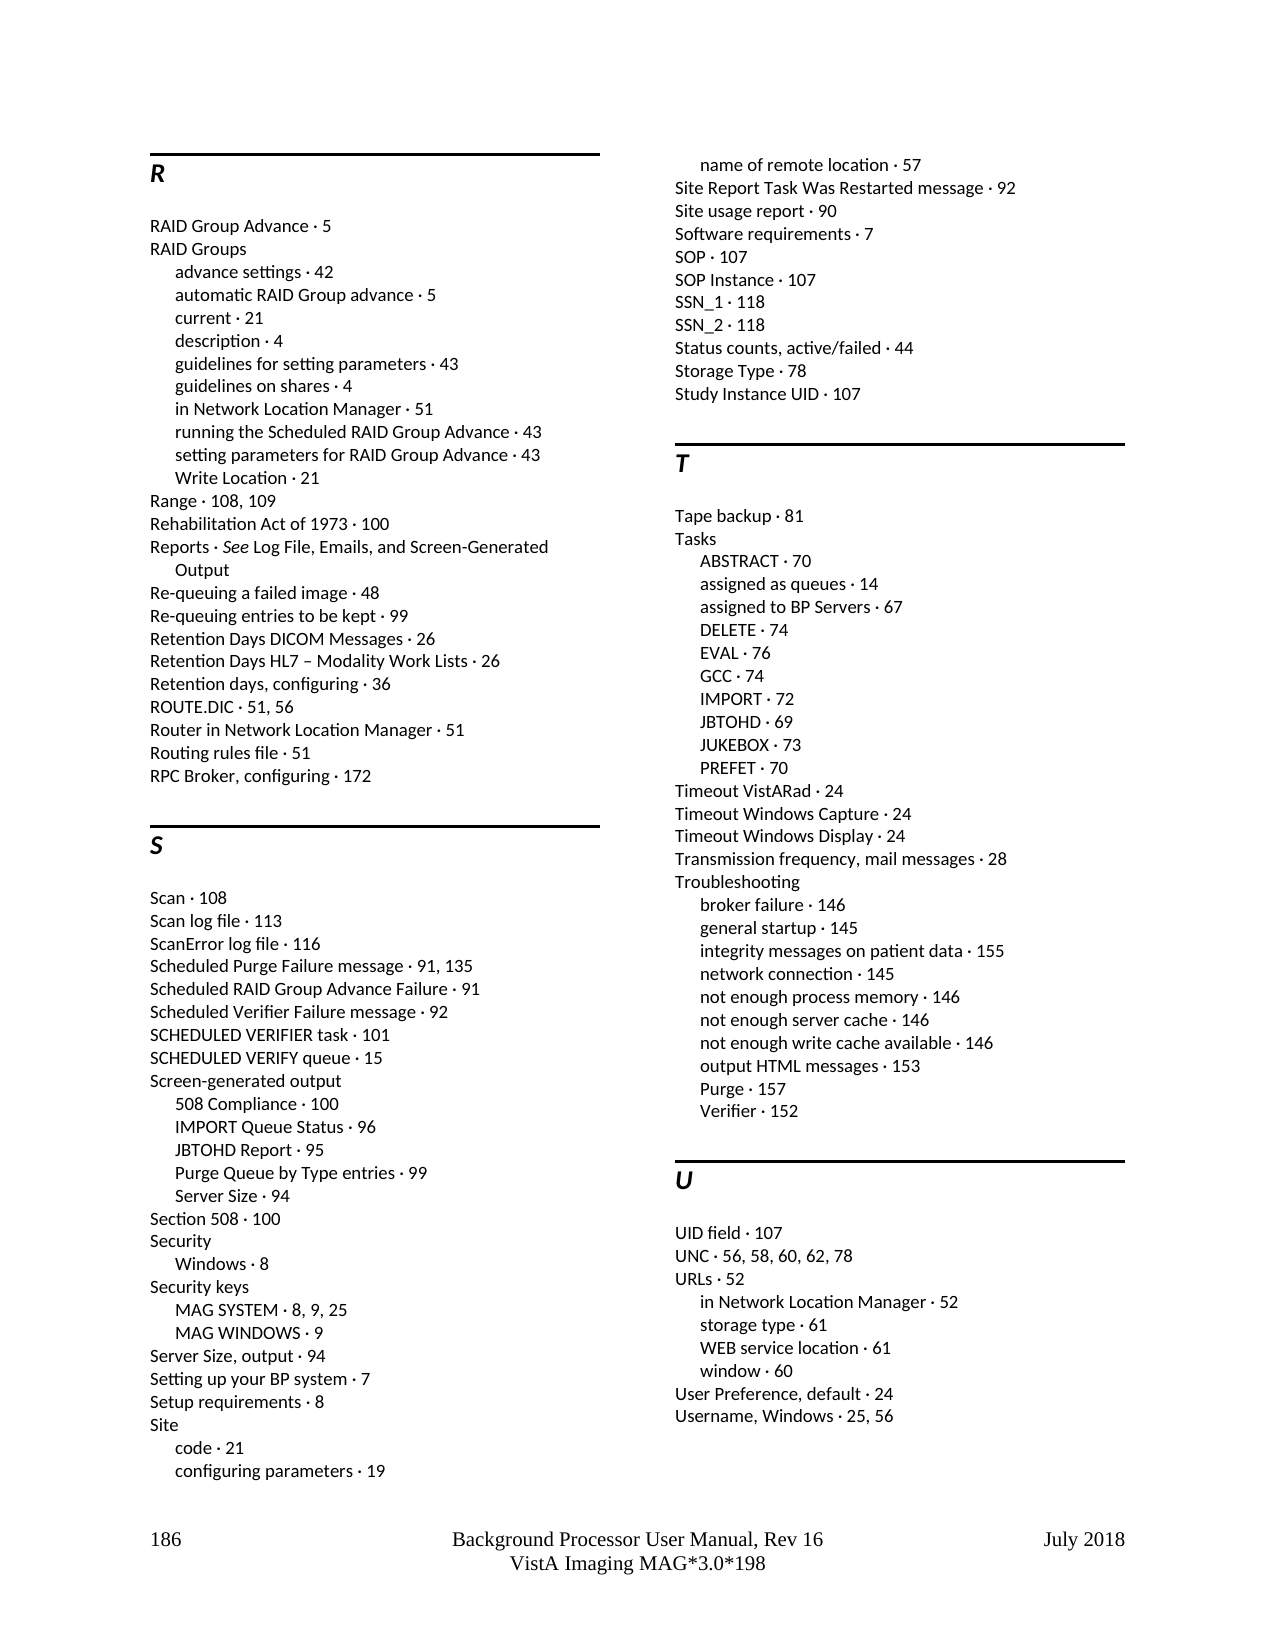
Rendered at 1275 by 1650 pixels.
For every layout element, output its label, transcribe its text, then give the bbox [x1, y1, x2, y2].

text Verifier · 152 [700, 1100, 1125, 1123]
text Timeout VistARad · 24 [675, 779, 1125, 802]
text JUKEBOX · 73 [700, 733, 1125, 756]
text Write Location · 21 [175, 466, 600, 489]
text Scheduled Purge Failure message · 91, 135 [150, 954, 600, 977]
text GCC · 74 [700, 664, 1125, 687]
text Server Size · 94 [175, 1184, 600, 1207]
text advance settings · 42 [175, 260, 600, 283]
text Storage Type · 78 [675, 359, 1125, 382]
text Retention Days DICOM Messages · 26 [150, 627, 600, 650]
text network connection · 145 [700, 962, 1125, 985]
text Timeout Windows Display · 24 [675, 825, 1125, 848]
text DELETE · 74 [700, 618, 1125, 641]
text Purge Queue by Type entries · 99 [175, 1161, 600, 1184]
text Timeout Windows Capture · 24 [675, 802, 1125, 825]
text Study Instance UID · 107 [675, 382, 1125, 405]
text Reports · See Log File, Emails, and Screen-Generated Output [150, 535, 600, 581]
text broker failure · 146 [700, 893, 1125, 916]
text in Network Location Manager · 51 [175, 398, 600, 421]
text setting parameters for RAID Group Advance · 43 [175, 443, 600, 466]
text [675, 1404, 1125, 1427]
text Router in Network Location Manager · 51 [150, 718, 600, 741]
text general startup · 145 [700, 916, 1125, 939]
text Setting up your BP system · 7 [150, 1367, 600, 1390]
text storage type · 61 [700, 1313, 1125, 1336]
text Tape backup · 81 [675, 504, 1125, 527]
text Re-queuing entries to be kept · 99 [150, 604, 600, 627]
text MAG SYSTEM · 8, 9, 25 [175, 1298, 600, 1321]
text Routing rules file · 51 [150, 741, 600, 764]
subtitle T [675, 446, 1125, 479]
text Site [150, 1413, 600, 1436]
text RPC Broker, configuring · 172 [150, 764, 600, 787]
text EVAL · 76 [700, 641, 1125, 664]
text Setup requirements · 8 [150, 1390, 600, 1413]
text UID field · 107 [675, 1221, 1125, 1244]
text ABSTRACT · 70 [700, 550, 1125, 573]
text description · 4 [175, 329, 600, 352]
text Screen-generated output [150, 1069, 600, 1092]
text RAID Groups [150, 237, 600, 260]
text not enough server cache · 146 [700, 1008, 1125, 1031]
text code · 21 [175, 1436, 600, 1459]
text Security keys [150, 1275, 600, 1298]
text IMPORT Queue Status · 96 [175, 1115, 600, 1138]
text current · 21 [175, 306, 600, 329]
text SSN_2 · 118 [675, 313, 1125, 336]
text window · 60 [700, 1359, 1125, 1382]
text SSN_1 · 118 [675, 291, 1125, 313]
text 508 Compliance · 100 [175, 1092, 600, 1115]
text RAID Group Advance · 5 [150, 214, 600, 237]
text Site usage report · 90 [675, 199, 1125, 222]
text Scheduled Verifier Failure message · 92 [150, 1000, 600, 1023]
subtitle U [675, 1163, 1125, 1196]
text in Network Location Manager · 52 [700, 1290, 1125, 1313]
text running the Scheduled RAID Group Advance · 43 [175, 421, 600, 443]
text Server Size, output · 94 [150, 1344, 600, 1367]
text name of remote location · 57 [700, 153, 1125, 176]
text Scan log file · 113 [150, 909, 600, 932]
text ScanError log file · 116 [150, 932, 600, 954]
text Re-queuing a failed image · 48 [150, 581, 600, 604]
text IMPORT · 72 [700, 687, 1125, 710]
text Rehabilitation Act of 1973 · 100 [150, 512, 600, 535]
text guidelines on shares · 4 [175, 375, 600, 398]
text Tasks [675, 527, 1125, 550]
text not enough write cache available · 146 [700, 1031, 1125, 1054]
text assigned to BP Servers · 67 [700, 596, 1125, 618]
text Range · 108, 109 [150, 489, 600, 512]
text SOP Instance · 107 [675, 268, 1125, 291]
text JBTOHD Report · 95 [175, 1138, 600, 1161]
text assigned as queues · 14 [700, 573, 1125, 596]
text MAG WINDOWS · 9 [175, 1321, 600, 1344]
text Section 508 · 100 [150, 1207, 600, 1229]
text guidelines for setting parameters · 43 [175, 352, 600, 375]
text Security [150, 1229, 600, 1252]
text SCHEDULED VERIFIER task · 101 [150, 1023, 600, 1046]
text PREFET · 70 [700, 756, 1125, 779]
text Scheduled RAID Group Advance Failure · 91 [150, 977, 600, 1000]
text Transmission frequency, mail messages · 28 [675, 848, 1125, 871]
text output HTML messages · 153 [700, 1054, 1125, 1077]
subtitle R [150, 156, 600, 189]
text Troubleshooting [675, 871, 1125, 893]
text WEB service location · 61 [700, 1336, 1125, 1359]
text not enough process memory · 146 [700, 985, 1125, 1008]
text Scan · 108 [150, 886, 600, 909]
text Windows · 8 [175, 1252, 600, 1275]
text URLs · 52 [675, 1267, 1125, 1290]
text configuring parameters · 19 [175, 1459, 600, 1482]
text UNC · 56, 58, 60, 62, 78 [675, 1244, 1125, 1267]
text JBTOHD · 69 [700, 710, 1125, 733]
text integrity messages on patient data · 155 [700, 939, 1125, 962]
subtitle S [150, 828, 600, 861]
text ROUTE.DIC · 51, 56 [150, 696, 600, 718]
text automatic RAID Group advance · 5 [175, 283, 600, 306]
text User Preference, default · 24 [675, 1382, 1125, 1404]
text SOP · 107 [675, 245, 1125, 268]
text Software requirements · 7 [675, 222, 1125, 245]
text Status counts, active/failed · 44 [675, 336, 1125, 359]
text Purge · 157 [700, 1077, 1125, 1100]
text Retention days, configuring · 36 [150, 673, 600, 696]
text Site Report Task Was Restarted message · 92 [675, 176, 1125, 199]
text Retention Days HL7 – Modality Work Lists · 26 [150, 650, 600, 673]
text SCHEDULED VERIFY queue · 15 [150, 1046, 600, 1069]
